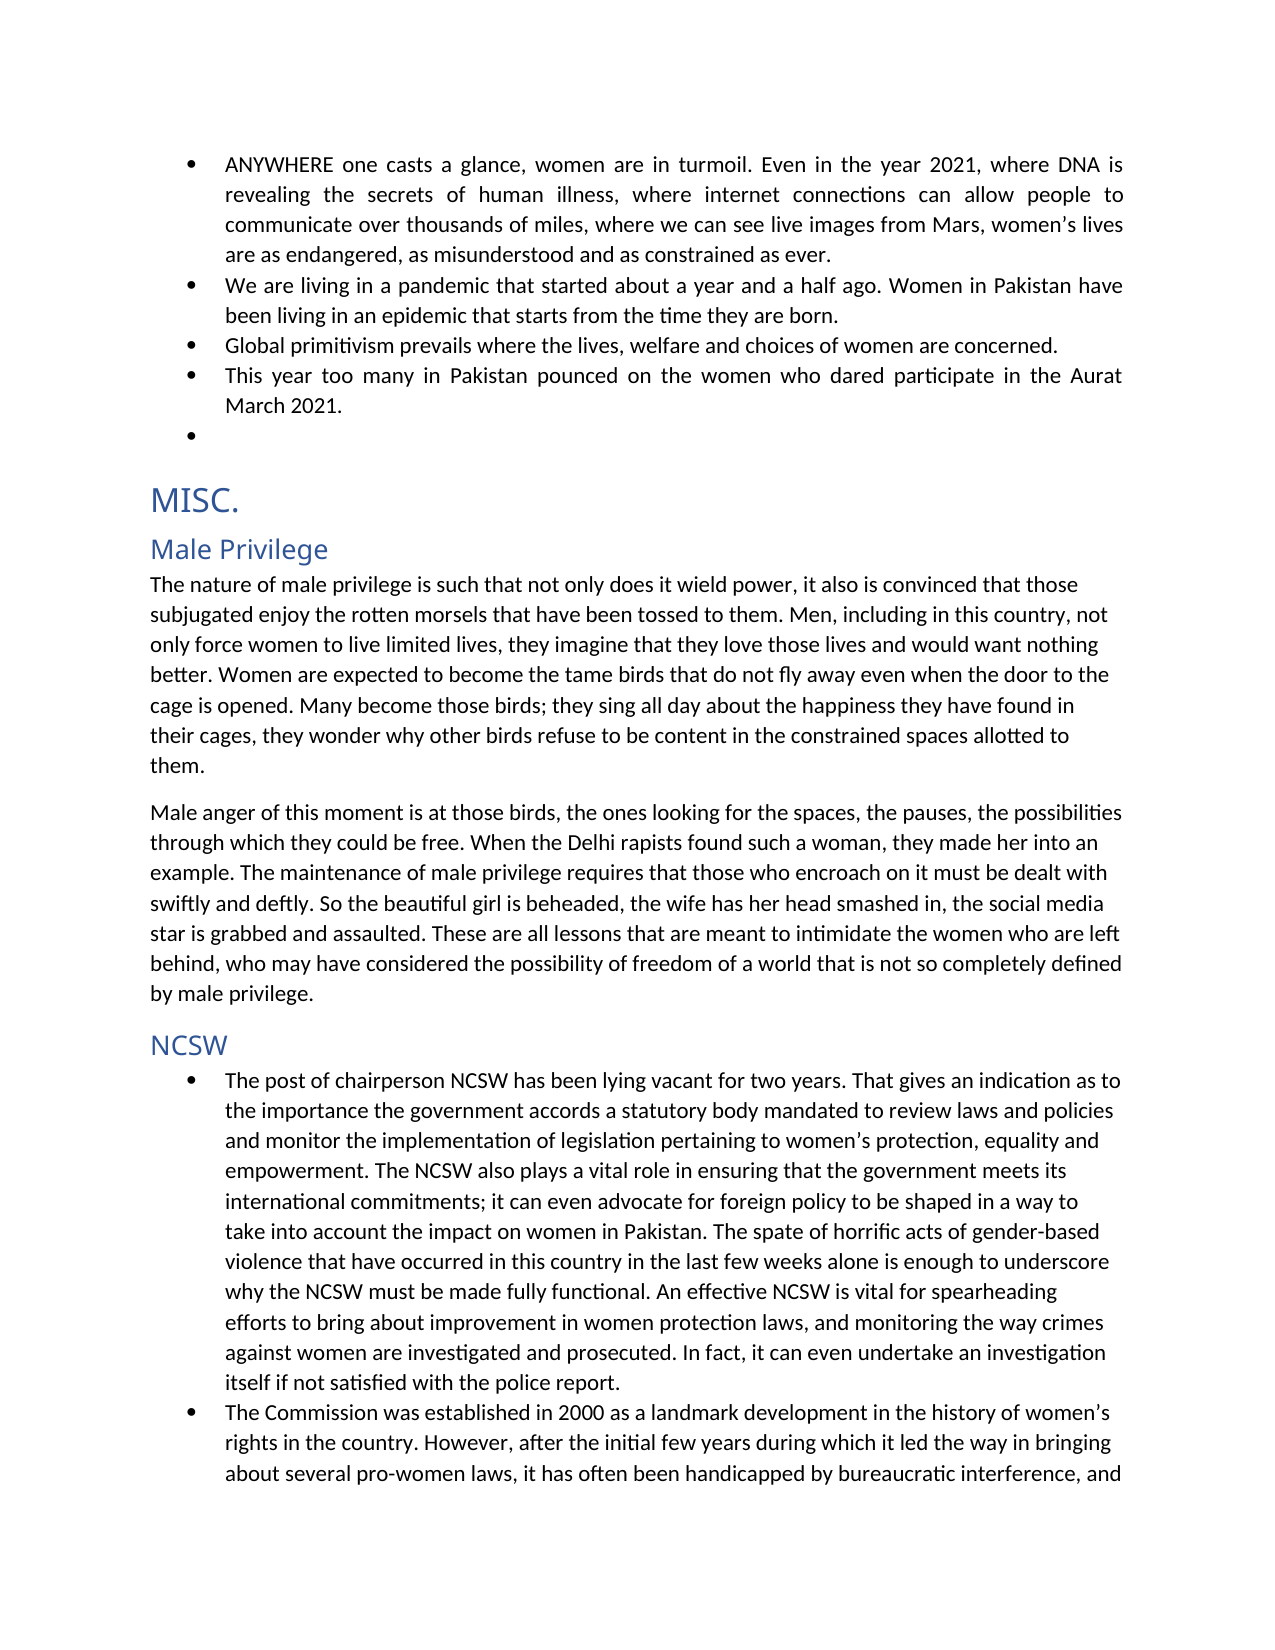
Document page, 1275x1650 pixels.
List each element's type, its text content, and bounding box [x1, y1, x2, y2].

list Global primitivism prevails where the lives, welfare and choices of women are concerned. [187, 331, 1125, 359]
subtitle Male Privilege [150, 530, 1125, 567]
subtitle MISC. [150, 477, 1125, 522]
list We are living in a pandemic that started about a year and a half ago. Women in Pakistan have been living in an epidemic that starts from the time they are born. [187, 271, 1125, 329]
text The nature of male privilege is such that not only does it wield power, it also is convinced that those subjugated enjoy the rotten morsels that have been tossed to them. Men, including in this country, not only force women to live limited lives, they imagine that they love those lives and would want nothing better. Women are expected to become the tame birds that do not fly away even when the door to the cage is opened. Many become those birds; they sing all day about the happiness they have found in their cages, they wonder why other birds refuse to be content in the constrained spaces allotted to them. [150, 570, 1125, 779]
text Male anger of this moment is at those birds, the ones looking for the spaces, the pauses, the possibilities through which they could be free. When the Delhi rapists found such a woman, they made her into an example. The maintenance of male privilege requires that those who encroach on it must be dealt with swiftly and deftly. So the beautiful girl is beheaded, the wife has her head smashed in, the social media star is grabbed and assaulted. These are all lessons that are meant to intimidate the women who are left behind, who may have considered the possibility of freedom of a world that is not so completely defined by male privilege. [150, 798, 1125, 1007]
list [187, 1398, 1125, 1487]
list ANYWHERE one casts a glance, women are in turmoil. Even in the year 2021, where DNA is revealing the secrets of human illness, where internet connections can allow people to communicate over thousands of miles, where we can see live images from Mars, women’s lives are as endangered, as misunderstood and as constrained as ever. [187, 150, 1125, 269]
list The post of chairperson NCSW has been lying vacant for two years. That gives an indication as to the importance the government accords a statutory body mandated to review laws and policies and monitor the implementation of legislation pertaining to women’s protection, equality and empowerment. The NCSW also plays a vital role in ensuring that the government meets its international commitments; it can even advocate for foreign policy to be shaped in a way to take into account the impact on women in Pakistan. The spate of horrific acts of gender-based violence that have occurred in this country in the last few weeks alone is enough to underscore why the NCSW must be made fully functional. An effective NCSW is vital for spearheading efforts to bring about improvement in women protection laws, and monitoring the way crimes against women are investigated and prosecuted. In fact, it can even undertake an investigation itself if not satisfied with the police report. [187, 1066, 1125, 1396]
list This year too many in Pakistan pounced on the women who dared participate in the Aurat March 2021. [187, 361, 1125, 420]
subtitle NCSW [150, 1026, 1125, 1063]
